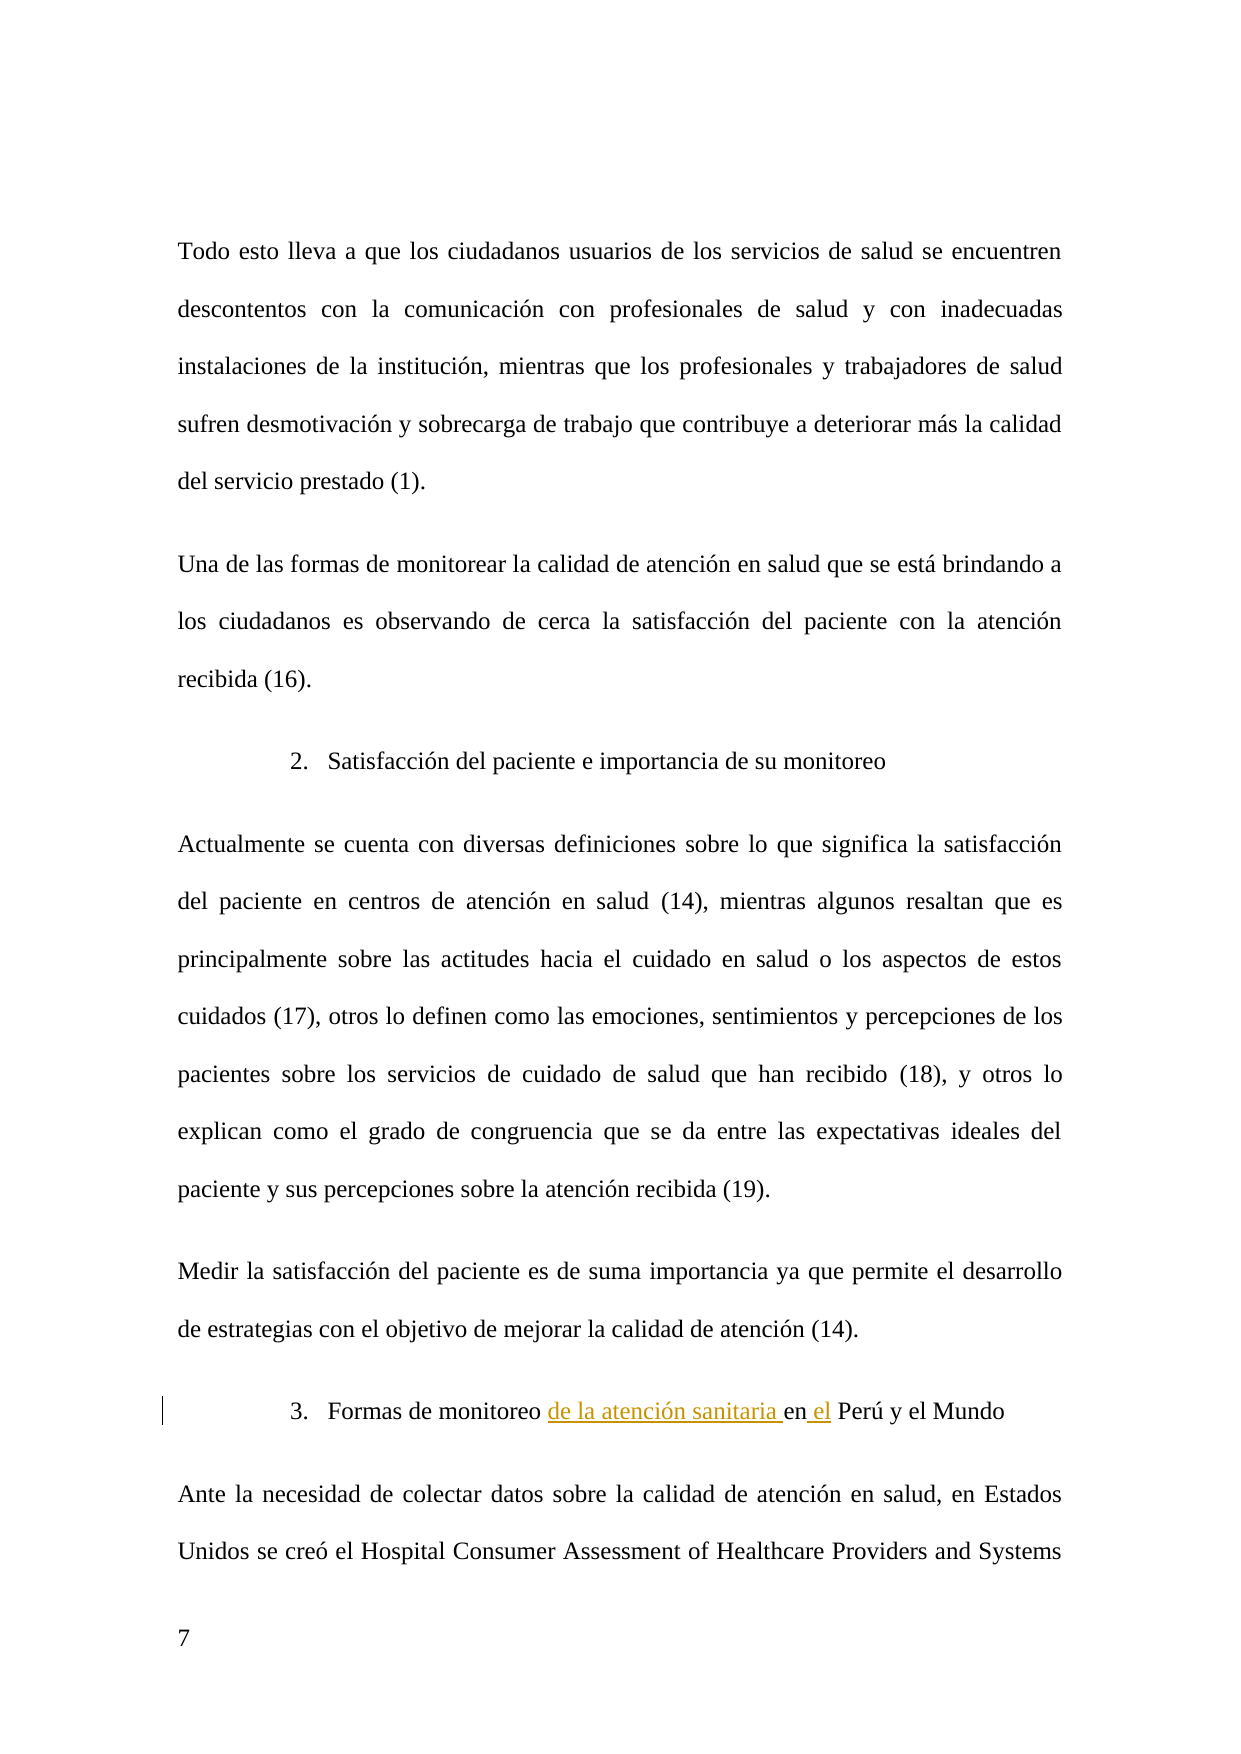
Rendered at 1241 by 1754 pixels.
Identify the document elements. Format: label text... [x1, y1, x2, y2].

text Medir la satisfacción del paciente es de suma importancia ya que permite el desarrollo de estrategias con el objetivo de mejorar la calidad de atención (14). [177, 1256, 1063, 1342]
text Actualmente se cuenta con diversas definiciones sobre lo que significa la satisfacción del paciente en centros de atención en salud (14), mientras algunos resaltan que es principalmente sobre las actitudes hacia el cuidado en salud o los aspectos de estos cuidados (17), otros lo definen como las emociones, sentimientos y percepciones de los pacientes sobre los servicios de cuidado de salud que han recibido (18), y otros lo explican como el grado de congruencia que se da entre las expectativas ideales del paciente y sus percepciones sobre la atención recibida (19). [177, 829, 1063, 1202]
text Todo esto lleva a que los ciudadanos usuarios de los servicios de salud se encuentren descontentos con la comunicación con profesionales de salud y con inadecuadas instalaciones de la institución, mientras que los profesionales y trabajadores de salud sufren desmotivación y sobrecarga de trabajo que contribuye a deteriorar más la calidad del servicio prestado (1). [177, 236, 1063, 495]
text Una de las formas de monitorear la calidad de atención en salud que se está brindando a los ciudadanos es observando de cerca la satisfacción del paciente con la atención recibida (16). [177, 549, 1063, 692]
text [177, 1479, 1063, 1565]
subtitle Satisfacción del paciente e importancia de su monitoreo [290, 746, 1063, 775]
subtitle Formas de monitoreo en Perú y el Mundo [290, 1396, 1063, 1425]
